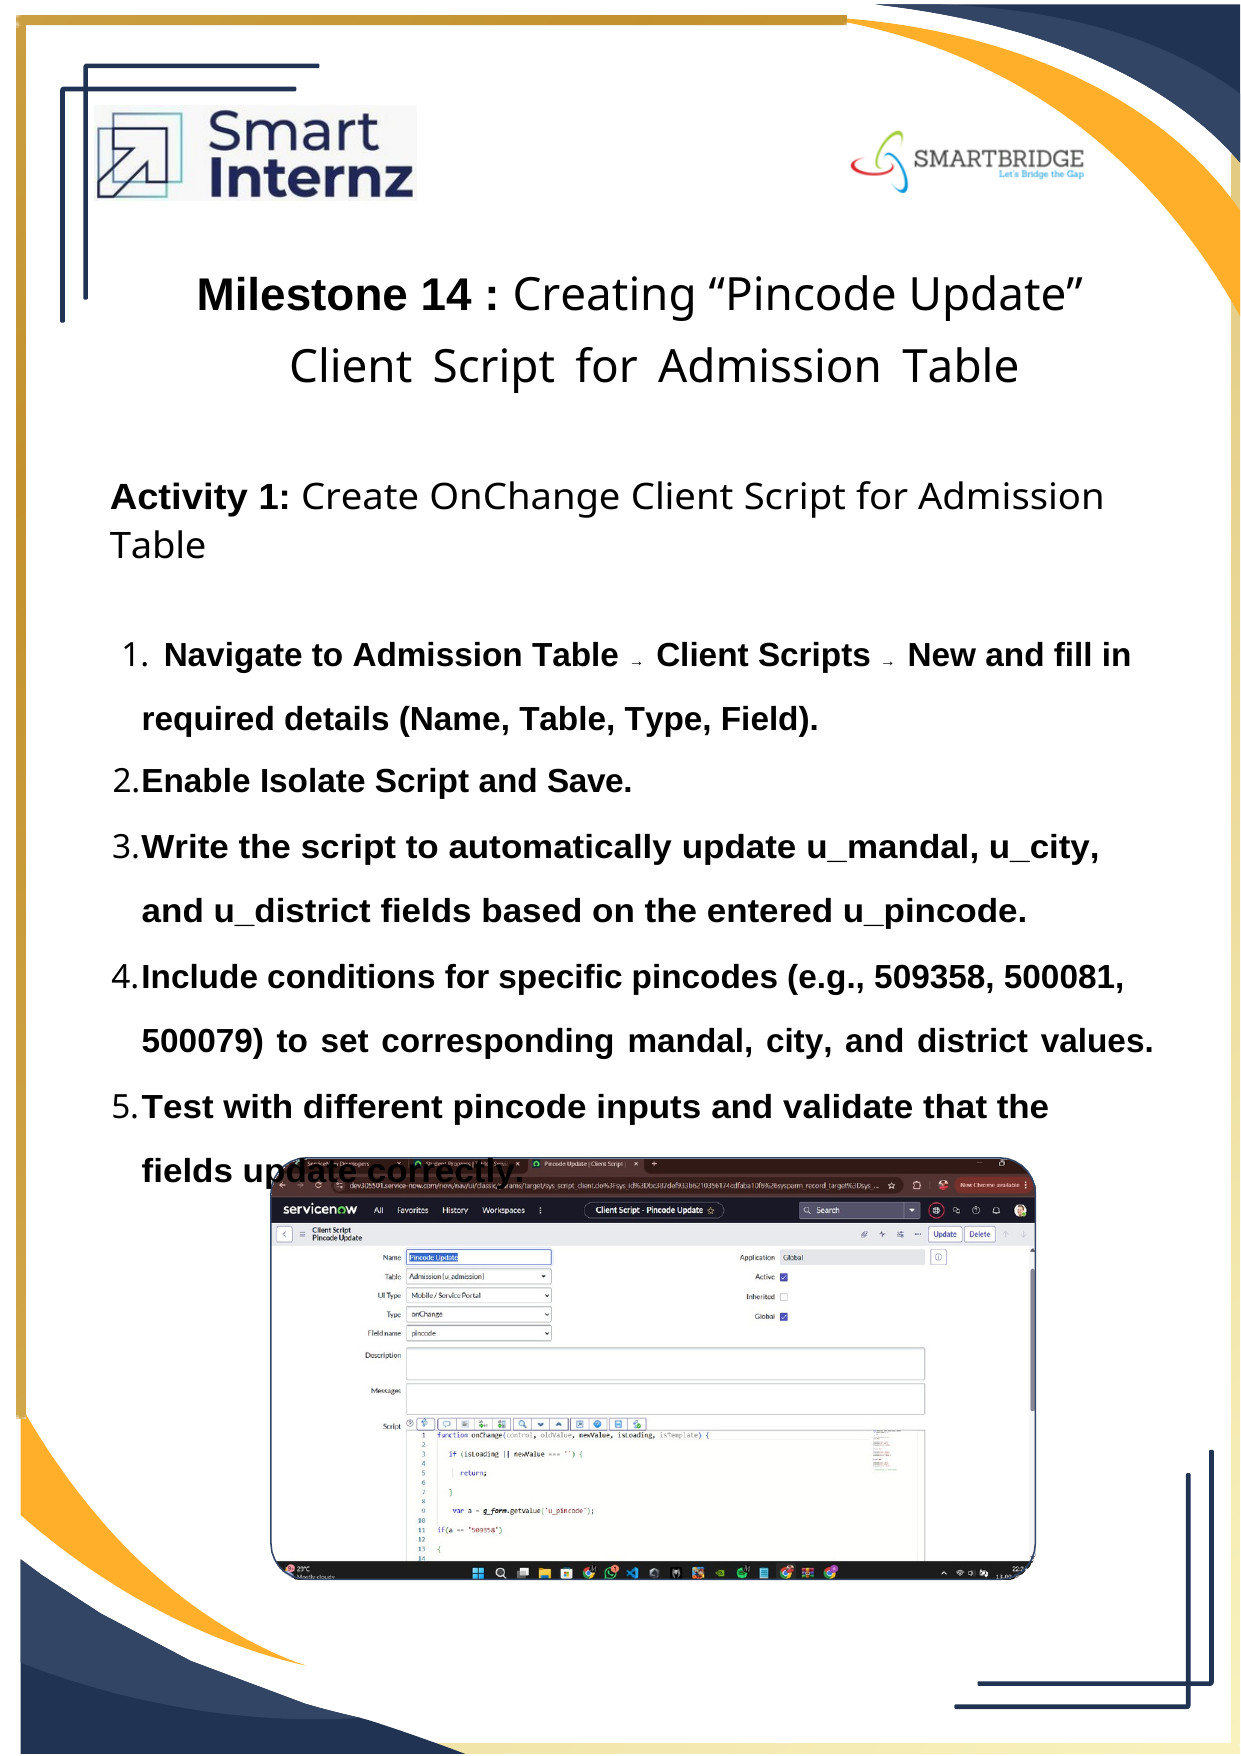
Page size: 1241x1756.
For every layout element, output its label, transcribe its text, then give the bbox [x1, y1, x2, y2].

list Include conditions for specific pincodes (e.g., 509358, 500081, 500079) to set corresponding mandal, city, and district values. [111, 952, 1157, 1059]
picture [439, 302, 1241, 1754]
text Milestone 14 : Creating “Pincode Update” Client Script for Admission Table [196, 262, 1120, 396]
picture [1009, 1553, 1036, 1580]
text Activity 1: Create OnChange Client Script for Admission Table [109, 470, 1211, 569]
picture [850, 130, 1084, 193]
list Test with different pincode inputs and validate that the fields update correctly. [111, 1082, 1130, 1189]
list Write the script to automatically update u_mandal, u_city, and u_district fields based on the entered u_pincode. [112, 823, 1163, 929]
picture [271, 1555, 297, 1580]
picture [272, 1189, 1034, 1578]
picture [16, 15, 847, 1419]
picture [1231, 154, 1241, 210]
list Navigate to Admission Table → Client Scripts → New and fill in required details (Name, Table, Type, Field). [121, 631, 1139, 738]
list Enable Isolate Script and Save. [112, 761, 1211, 801]
